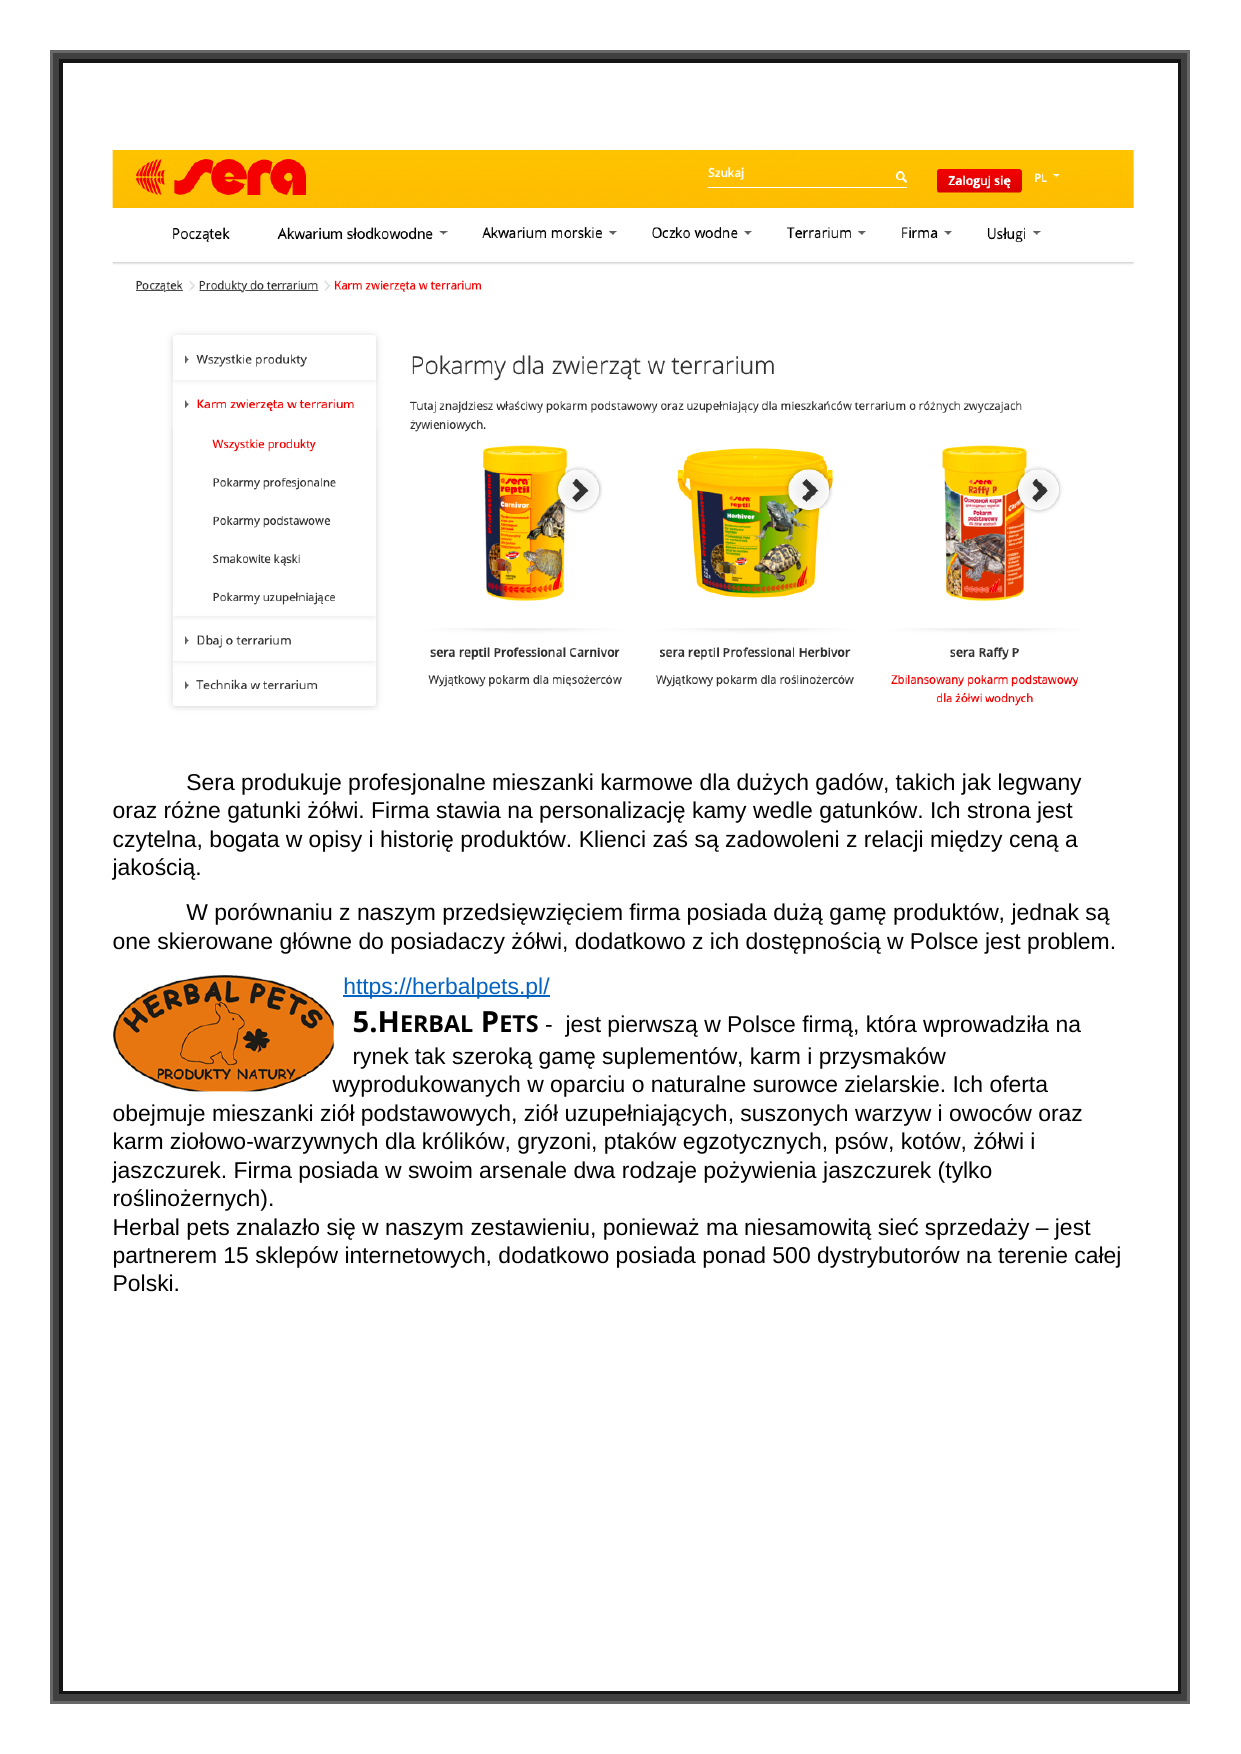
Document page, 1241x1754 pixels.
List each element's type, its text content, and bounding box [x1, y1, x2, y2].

text 5.Herbal Pets - jest pierwszą w Polsce firmą, która wprowadziła na rynek tak szeroką gamę suplementów, karm i przysmaków wyprodukowanych w oparciu o naturalne surowce zielarskie. Ich oferta obejmuje mieszanki ziół podstawowych, ziół uzupełniających, suszonych warzyw i owoców oraz karm ziołowo-warzywnych dla królików, gryzoni, ptaków egzotycznych, psów, kotów, żółwi i jaszczurek. Firma posiada w swoim arsenale dwa rodzaje pożywienia jaszczurek (tylko roślinożernych). [112, 1001, 1128, 1211]
text Herbal pets znalazło się w naszym zestawieniu, ponieważ ma niesamowitą sieć sprzedaży – jest partnerem 15 sklepów internetowych, dodatkowo posiada ponad 500 dystrybutorów na terenie całej Polski. [112, 1213, 1128, 1297]
text Sera produkuje profesjonalne mieszanki karmowe dla dużych gadów, takich jak legwany oraz różne gatunki żółwi. Firma stawia na personalizację kamy wedle gatunków. Ich strona jest czytelna, bogata w opisy i historię produktów. Klienci zaś są zadowoleni z relacji między ceną a jakością. [112, 769, 1128, 880]
picture [112, 150, 1134, 750]
text W porównaniu z naszym przedsięwzięciem firma posiada dużą gamę produktów, jednak są one skierowane główne do posiadaczy żółwi, dodatkowo z ich dostępnością w Polsce jest problem. [112, 899, 1128, 954]
picture [113, 975, 334, 1092]
text https://herbalpets.pl/ [112, 973, 1128, 999]
